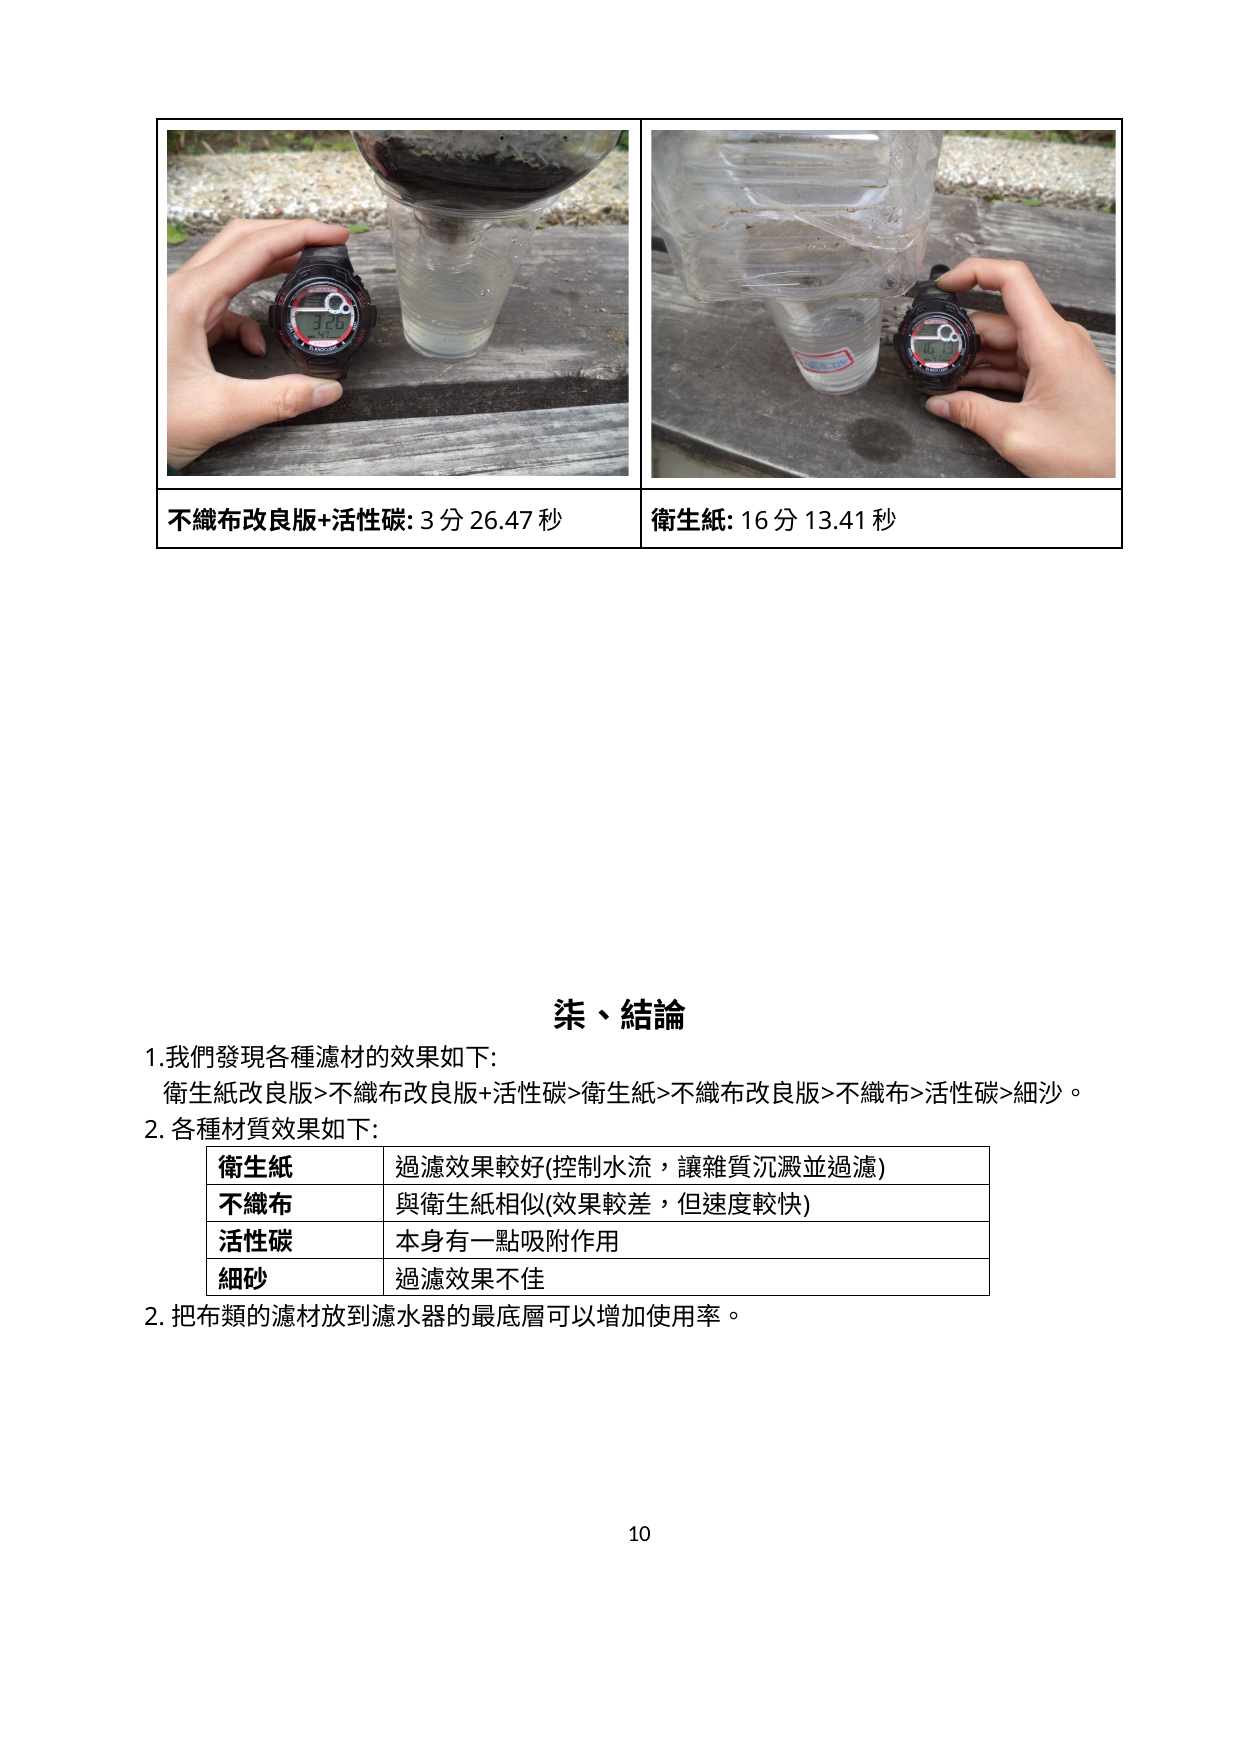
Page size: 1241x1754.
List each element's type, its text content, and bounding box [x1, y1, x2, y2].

table_cell 不織布 [207, 1185, 383, 1221]
table_header [158, 120, 640, 488]
table_header [642, 120, 1121, 488]
table_cell 不織布改良版+活性碳: 3分26.47秒 [158, 490, 640, 547]
text 衛生紙改良版>不織布改良版+活性碳>衛生紙>不織布改良版>不織布>活性碳>細沙。 [118, 1074, 1122, 1110]
picture [167, 130, 629, 476]
table_header 衛生紙 [207, 1147, 383, 1183]
text 2. 把布類的濾材放到濾水器的最底層可以增加使用率。 [118, 1296, 1122, 1333]
table_cell 過濾效果不佳 [384, 1259, 989, 1295]
table_cell 活性碳 [207, 1222, 383, 1258]
text 1.我們發現各種濾材的效果如下: [118, 1037, 1122, 1074]
picture [651, 130, 1116, 478]
text 柒、結論 [118, 989, 1122, 1037]
table_cell 本身有一點吸附作用 [384, 1222, 989, 1258]
text 2. 各種材質效果如下: [118, 1110, 1122, 1146]
table_cell 與衛生紙相似(效果較差，但速度較快) [384, 1185, 989, 1221]
table_header 過濾效果較好(控制水流，讓雜質沉澱並過濾) [384, 1147, 989, 1183]
table_cell 細砂 [207, 1259, 383, 1295]
table_cell 衛生紙: 16分13.41秒 [642, 490, 1121, 547]
